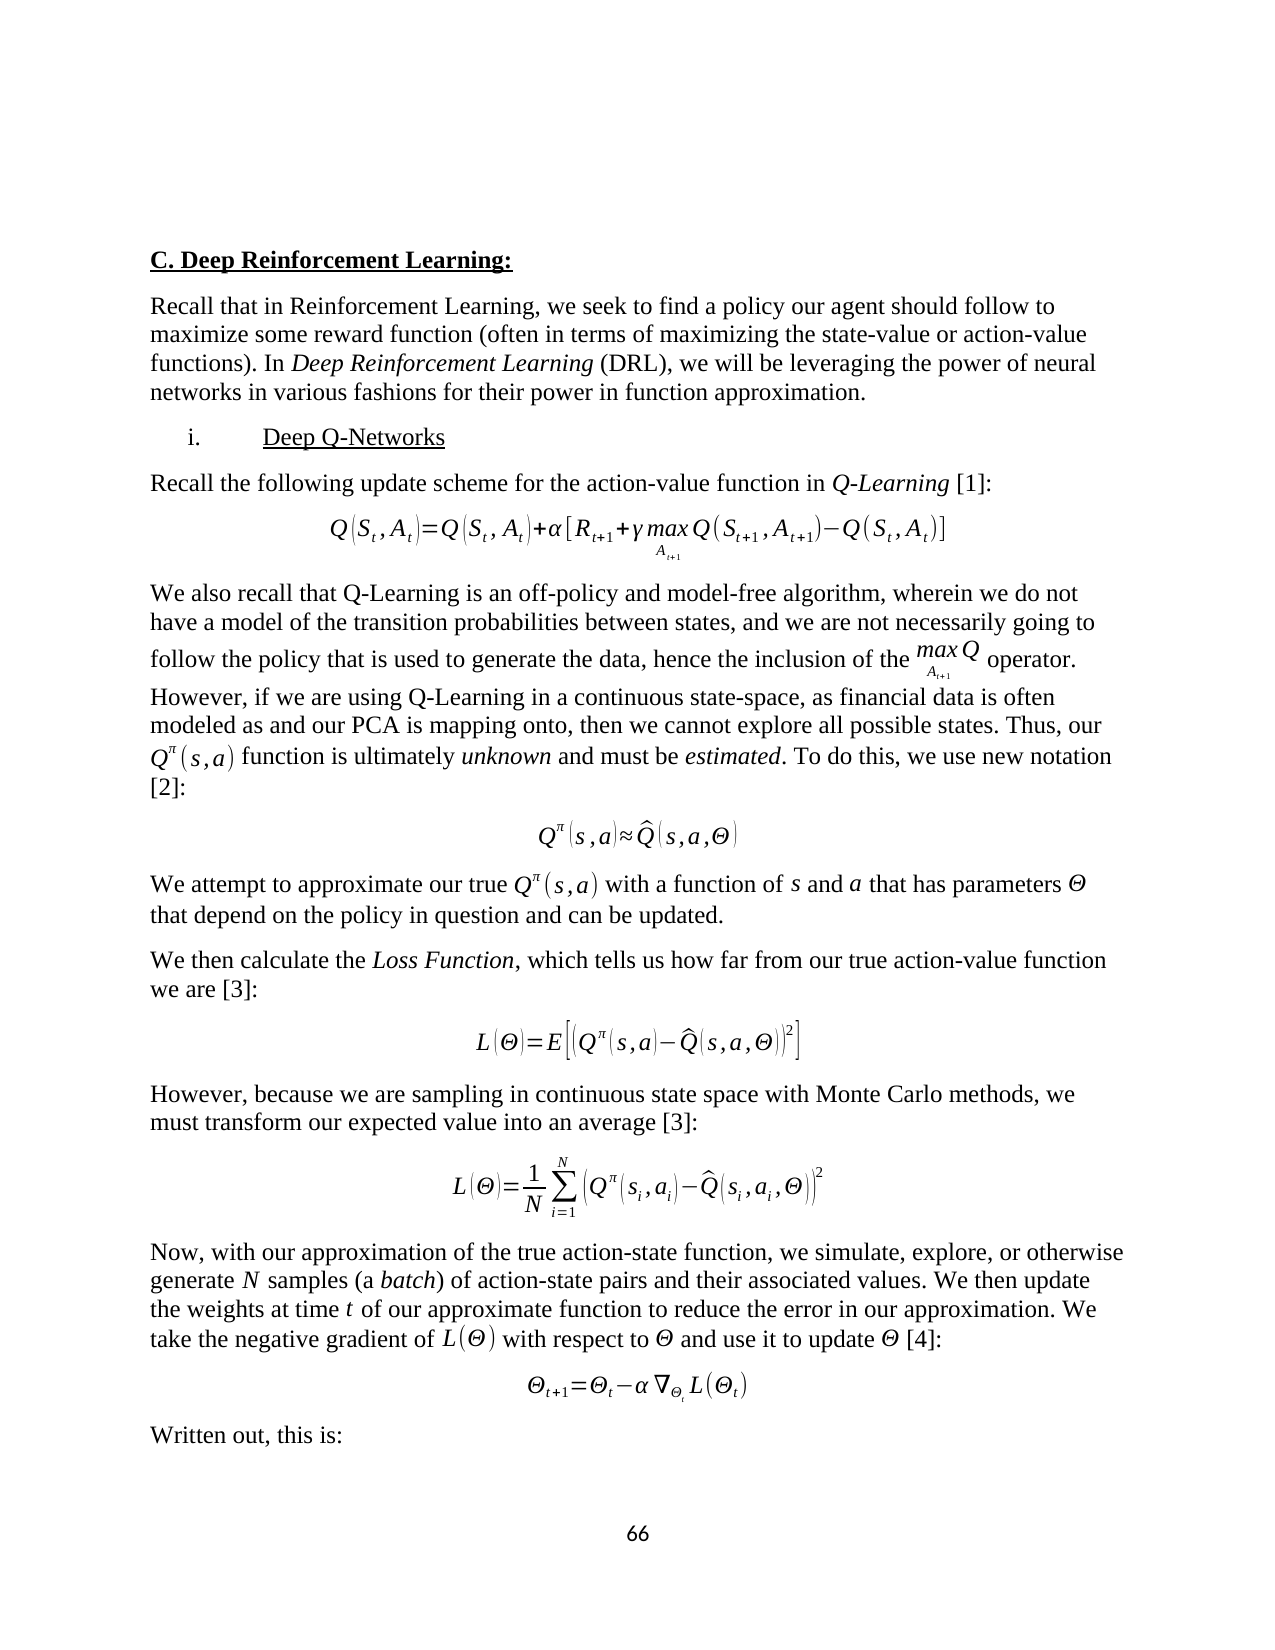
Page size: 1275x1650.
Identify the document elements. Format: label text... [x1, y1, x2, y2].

text Now, with our approximation of the true action-state function, we simulate, explore, or otherwise generate samples (a batch) of action-state pairs and their associated values. We then update the weights at time of our approximate function to reduce the error in our approximation. We take the negative gradient of with respect to and use it to update [4]: [150, 1237, 1125, 1353]
text We then calculate the Loss Function, which tells us how far from our true action-value function we are [3]: [150, 945, 1125, 1003]
text Written out, this is: [150, 1421, 1125, 1449]
text Recall the following update scheme for the action-value function in Q-Learning [1]: [150, 468, 1125, 497]
text However, because we are sampling in continuous state space with Monte Carlo methods, we must transform our expected value into an average [3]: [150, 1079, 1125, 1136]
text Recall that in Reinforcement Learning, we seek to find a policy our agent should follow to maximize some reward function (often in terms of maximizing the state-value or action-value functions). In Deep Reinforcement Learning (DRL), we will be leveraging the power of neural networks in various fashions for their power in function approximation. [150, 291, 1125, 406]
list Deep Q-Networks [187, 422, 1125, 451]
text We attempt to approximate our true with a function of and that has parameters that depend on the policy in question and can be updated. [150, 867, 1125, 929]
text C. Deep Reinforcement Learning: [150, 245, 1125, 274]
text We also recall that Q-Learning is an off-policy and model-free algorithm, wherein we do not have a model of the transition probabilities between states, and we are not necessarily going to follow the policy that is used to generate the data, hence the inclusion of the operator. However, if we are using Q-Learning in a continuous state-space, as financial data is often modeled as and our PCA is mapping onto, then we cannot explore all possible states. Thus, our function is ultimately unknown and must be estimated. To do this, we use new notation [2]: [150, 578, 1125, 801]
